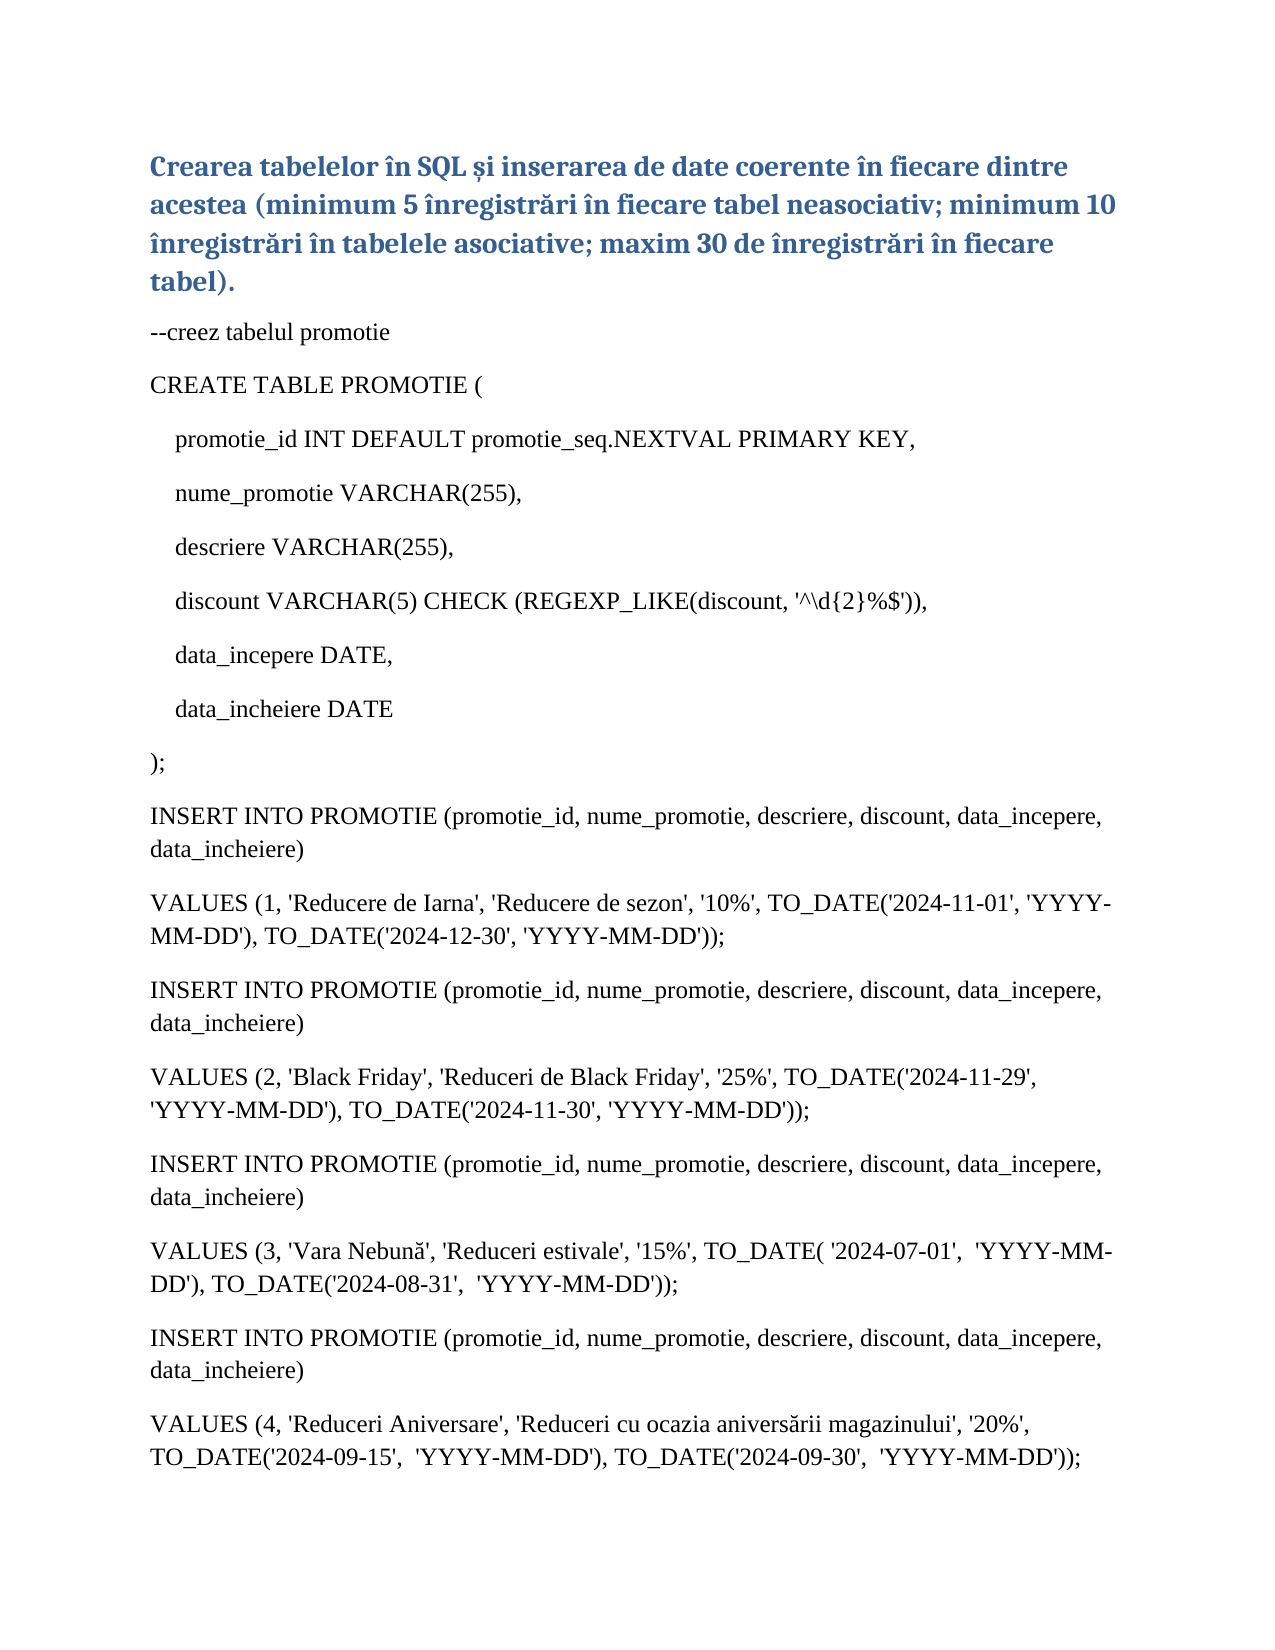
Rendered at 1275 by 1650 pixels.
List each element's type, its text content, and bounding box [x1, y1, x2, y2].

text CREATE TABLE PROMOTIE ( [150, 371, 1125, 399]
text descriere VARCHAR(255), [150, 532, 1125, 561]
text INSERT INTO PROMOTIE (promotie_id, nume_promotie, descriere, discount, data_incepere, data_incheiere) [150, 975, 1125, 1037]
text promotie_id INT DEFAULT promotie_seq.NEXTVAL PRIMARY KEY, [150, 424, 1125, 453]
text INSERT INTO PROMOTIE (promotie_id, nume_promotie, descriere, discount, data_incepere, data_incheiere) [150, 1323, 1125, 1384]
text VALUES (4, 'Reduceri Aniversare', 'Reduceri cu ocazia aniversării magazinului', '20%', TO_DATE('2024-09-15', 'YYYY-MM-DD'), TO_DATE('2024-09-30', 'YYYY-MM-DD')); [150, 1409, 1125, 1471]
text INSERT INTO PROMOTIE (promotie_id, nume_promotie, descriere, discount, data_incepere, data_incheiere) [150, 1149, 1125, 1211]
text nume_promotie VARCHAR(255), [150, 478, 1125, 507]
text data_incepere DATE, [150, 640, 1125, 668]
text ); [150, 747, 1125, 776]
text VALUES (3, 'Vara Nebună', 'Reduceri estivale', '15%', TO_DATE( '2024-07-01', 'YYYY-MM-DD'), TO_DATE('2024-08-31', 'YYYY-MM-DD')); [150, 1236, 1125, 1297]
text INSERT INTO PROMOTIE (promotie_id, nume_promotie, descriere, discount, data_incepere, data_incheiere) [150, 801, 1125, 863]
subtitle Crearea tabelelor în SQL și inserarea de date coerente în fiecare dintre acestea (minimum 5 înregistrări în fiecare tabel neasociativ; minimum 10 înregistrări în tabelele asociative; maxim 30 de înregistrări în fiecare tabel). [150, 150, 1125, 299]
text --creez tabelul promotie [150, 317, 1125, 345]
text data_incheiere DATE [150, 694, 1125, 722]
text VALUES (2, 'Black Friday', 'Reduceri de Black Friday', '25%', TO_DATE('2024-11-29', 'YYYY-MM-DD'), TO_DATE('2024-11-30', 'YYYY-MM-DD')); [150, 1062, 1125, 1124]
text discount VARCHAR(5) CHECK (REGEXP_LIKE(discount, '^\d{2}%$')), [150, 586, 1125, 615]
text VALUES (1, 'Reducere de Iarna', 'Reducere de sezon', '10%', TO_DATE('2024-11-01', 'YYYY-MM-DD'), TO_DATE('2024-12-30', 'YYYY-MM-DD')); [150, 888, 1125, 950]
